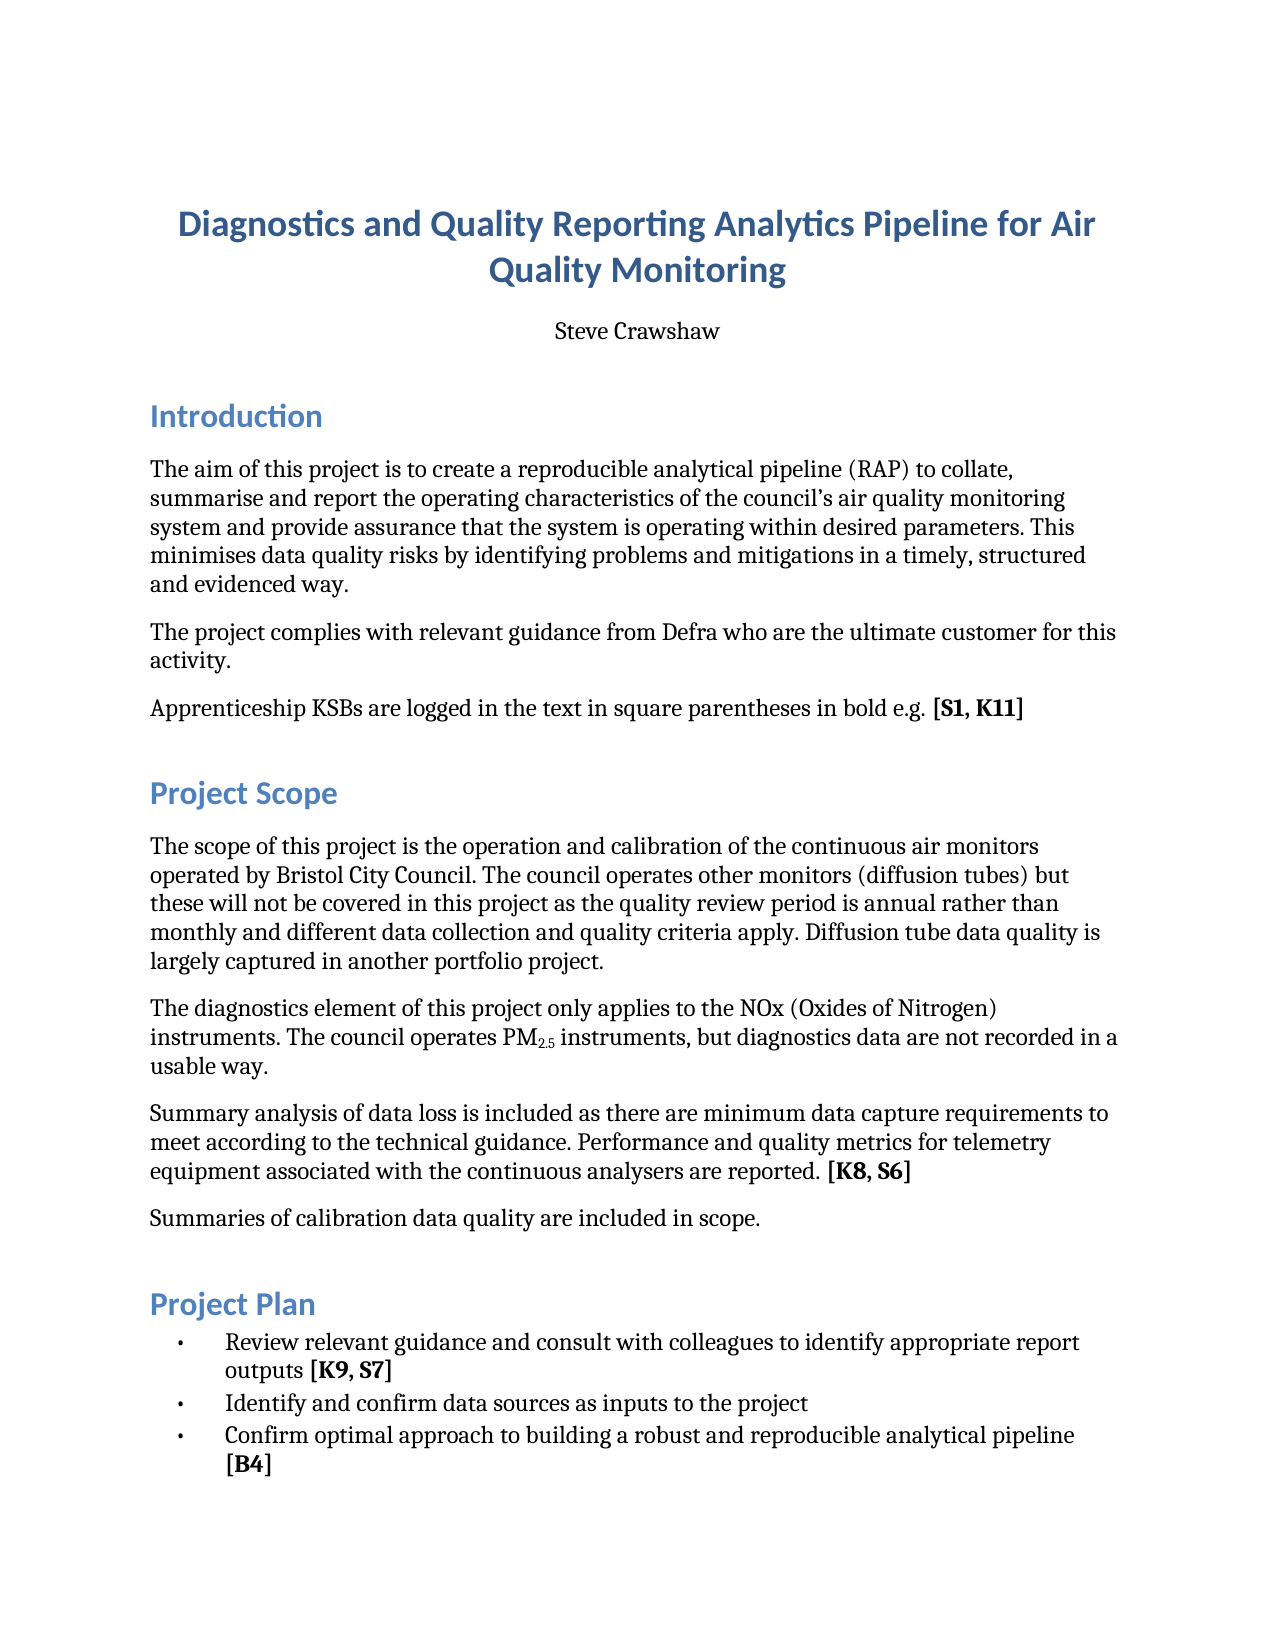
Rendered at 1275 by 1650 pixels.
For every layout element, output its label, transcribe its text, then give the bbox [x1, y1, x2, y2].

text Summary analysis of data loss is included as there are minimum data capture requirements to meet according to the technical guidance. Performance and quality metrics for telemetry equipment associated with the continuous analysers are reported. [K8, S6] [150, 1099, 1125, 1186]
subtitle Project Scope [150, 772, 1125, 813]
text Steve Crawshaw [150, 317, 1125, 345]
list Confirm optimal approach to building a robust and reproducible analytical pipeline [B4] [175, 1421, 1125, 1479]
text The diagnostics element of this project only applies to the NOx (Oxides of Nitrogen) instruments. The council operates PM2.5 instruments, but diagnostics data are not recorded in a usable way. [150, 994, 1125, 1081]
list Review relevant guidance and consult with colleagues to identify appropriate report outputs [K9, S7] [175, 1328, 1125, 1385]
list Identify and confirm data sources as inputs to the project [175, 1389, 1125, 1418]
text The project complies with relevant guidance from Defra who are the ultimate customer for this activity. [150, 617, 1125, 675]
text The aim of this project is to create a reproducible analytical pipeline (RAP) to collate, summarise and report the operating characteristics of the council’s air quality monitoring system and provide assurance that the system is operating within desired parameters. This minimises data quality risks by identifying problems and mitigations in a timely, structured and evidenced way. [150, 455, 1125, 599]
subtitle Project Plan [150, 1283, 1125, 1324]
subtitle Introduction [150, 395, 1125, 436]
text Apprenticeship KSBs are logged in the text in square parentheses in bold e.g. [S1, K11] [150, 694, 1125, 722]
text The scope of this project is the operation and calibration of the continuous air monitors operated by Bristol City Council. The council operates other monitors (diffusion tubes) but these will not be covered in this project as the quality review period is annual rather than monthly and different data collection and quality criteria apply. Diffusion tube data quality is largely captured in another portfolio project. [150, 832, 1125, 976]
text Summaries of calibration data quality are included in scope. [150, 1204, 1125, 1233]
title Diagnostics and Quality Reporting Analytics Pipeline for Air Quality Monitoring [150, 200, 1125, 292]
